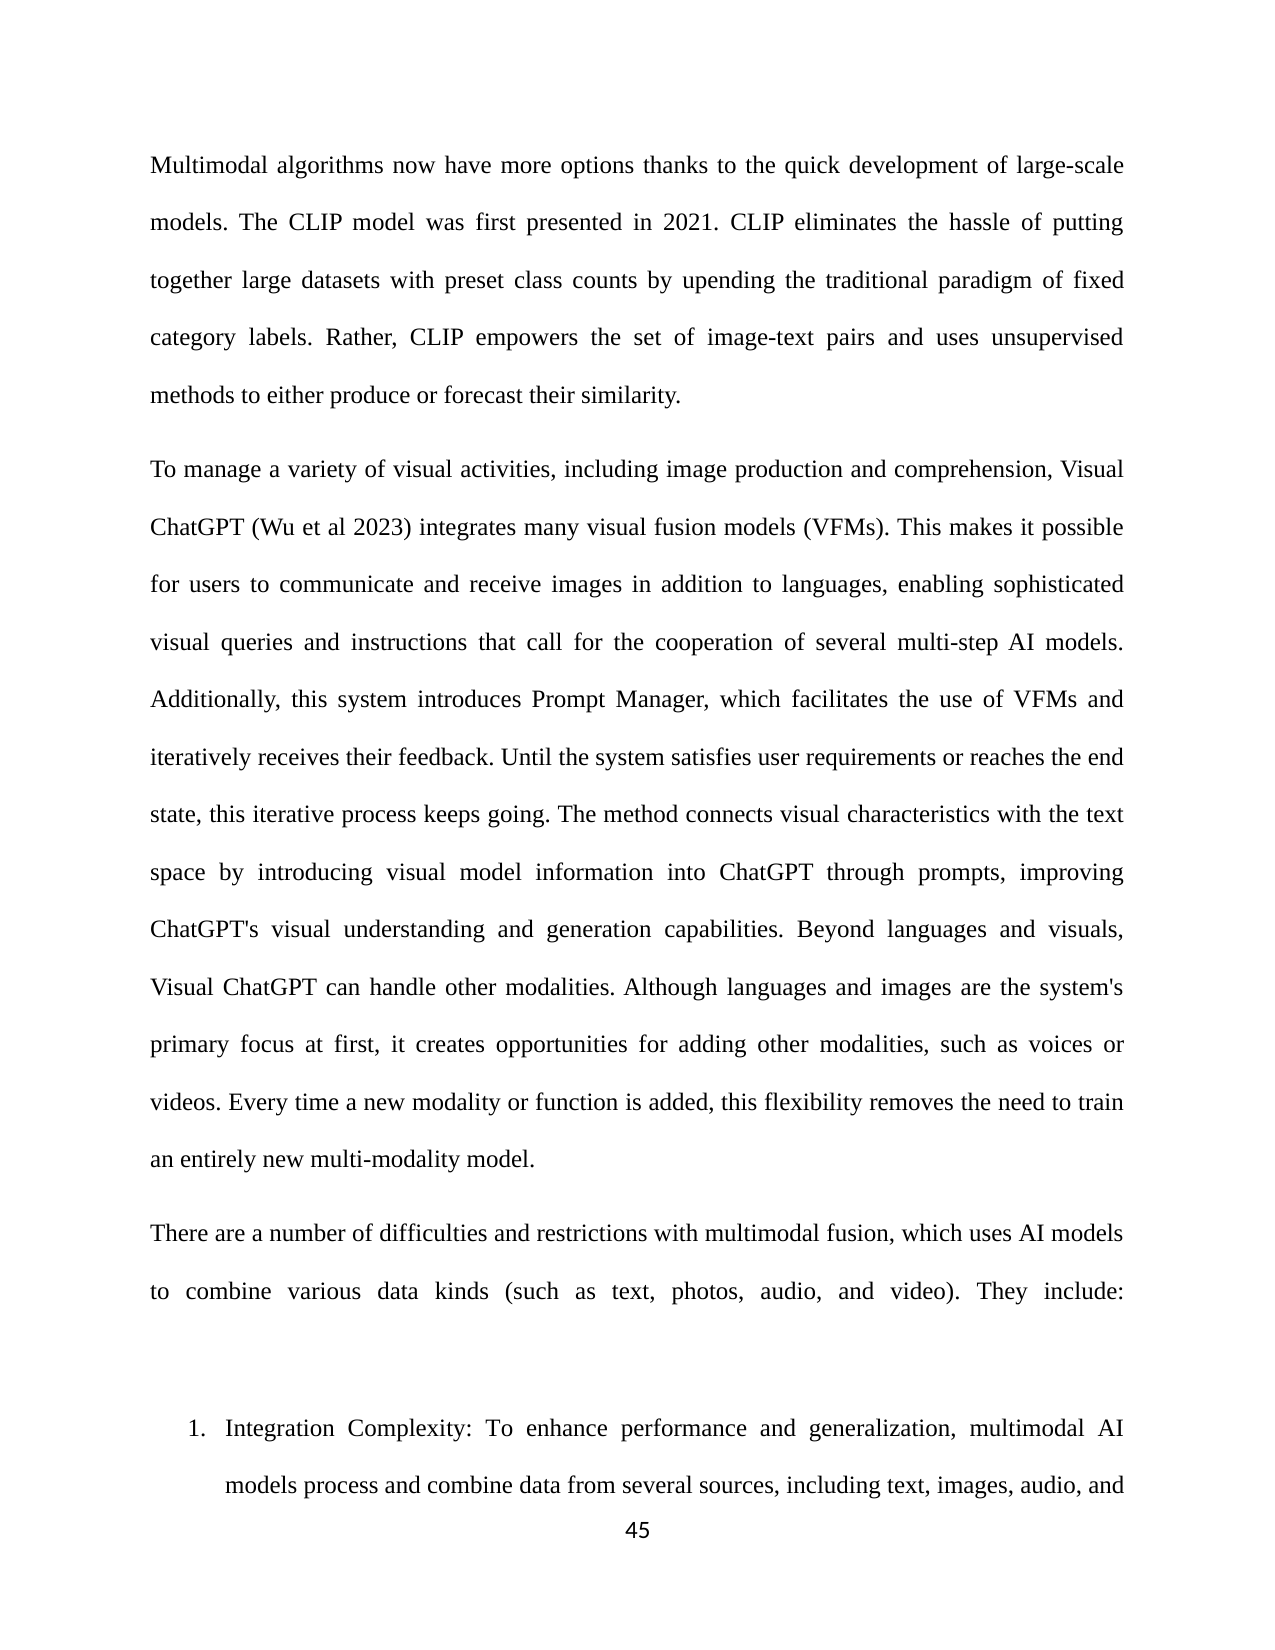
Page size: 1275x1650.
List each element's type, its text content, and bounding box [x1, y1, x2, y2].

text There are a number of difficulties and restrictions with multimodal fusion, which uses AI models to combine various data kinds (such as text, photos, audio, and video). They include: [150, 1218, 1125, 1366]
text To manage a variety of visual activities, including image production and comprehension, Visual ChatGPT (Wu et al 2023) integrates many visual fusion models (VFMs). This makes it possible for users to communicate and receive images in addition to languages, enabling sophisticated visual queries and instructions that call for the cooperation of several multi-step AI models. Additionally, this system introduces Prompt Manager, which facilitates the use of VFMs and iteratively receives their feedback. Until the system satisfies user requirements or reaches the end state, this iterative process keeps going. The method connects visual characteristics with the text space by introducing visual model information into ChatGPT through prompts, improving ChatGPT's visual understanding and generation capabilities. Beyond languages and visuals, Visual ChatGPT can handle other modalities. Although languages and images are the system's primary focus at first, it creates opportunities for adding other modalities, such as voices or videos. Every time a new modality or function is added, this flexibility removes the need to train an entirely new multi-modality model. [150, 454, 1125, 1173]
text Multimodal algorithms now have more options thanks to the quick development of large-scale models. The CLIP model was first presented in 2021. CLIP eliminates the hassle of putting together large datasets with preset class counts by upending the traditional paradigm of fixed category labels. Rather, CLIP empowers the set of image-text pairs and uses unsupervised methods to either produce or forecast their similarity. [150, 150, 1125, 409]
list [187, 1413, 1125, 1499]
